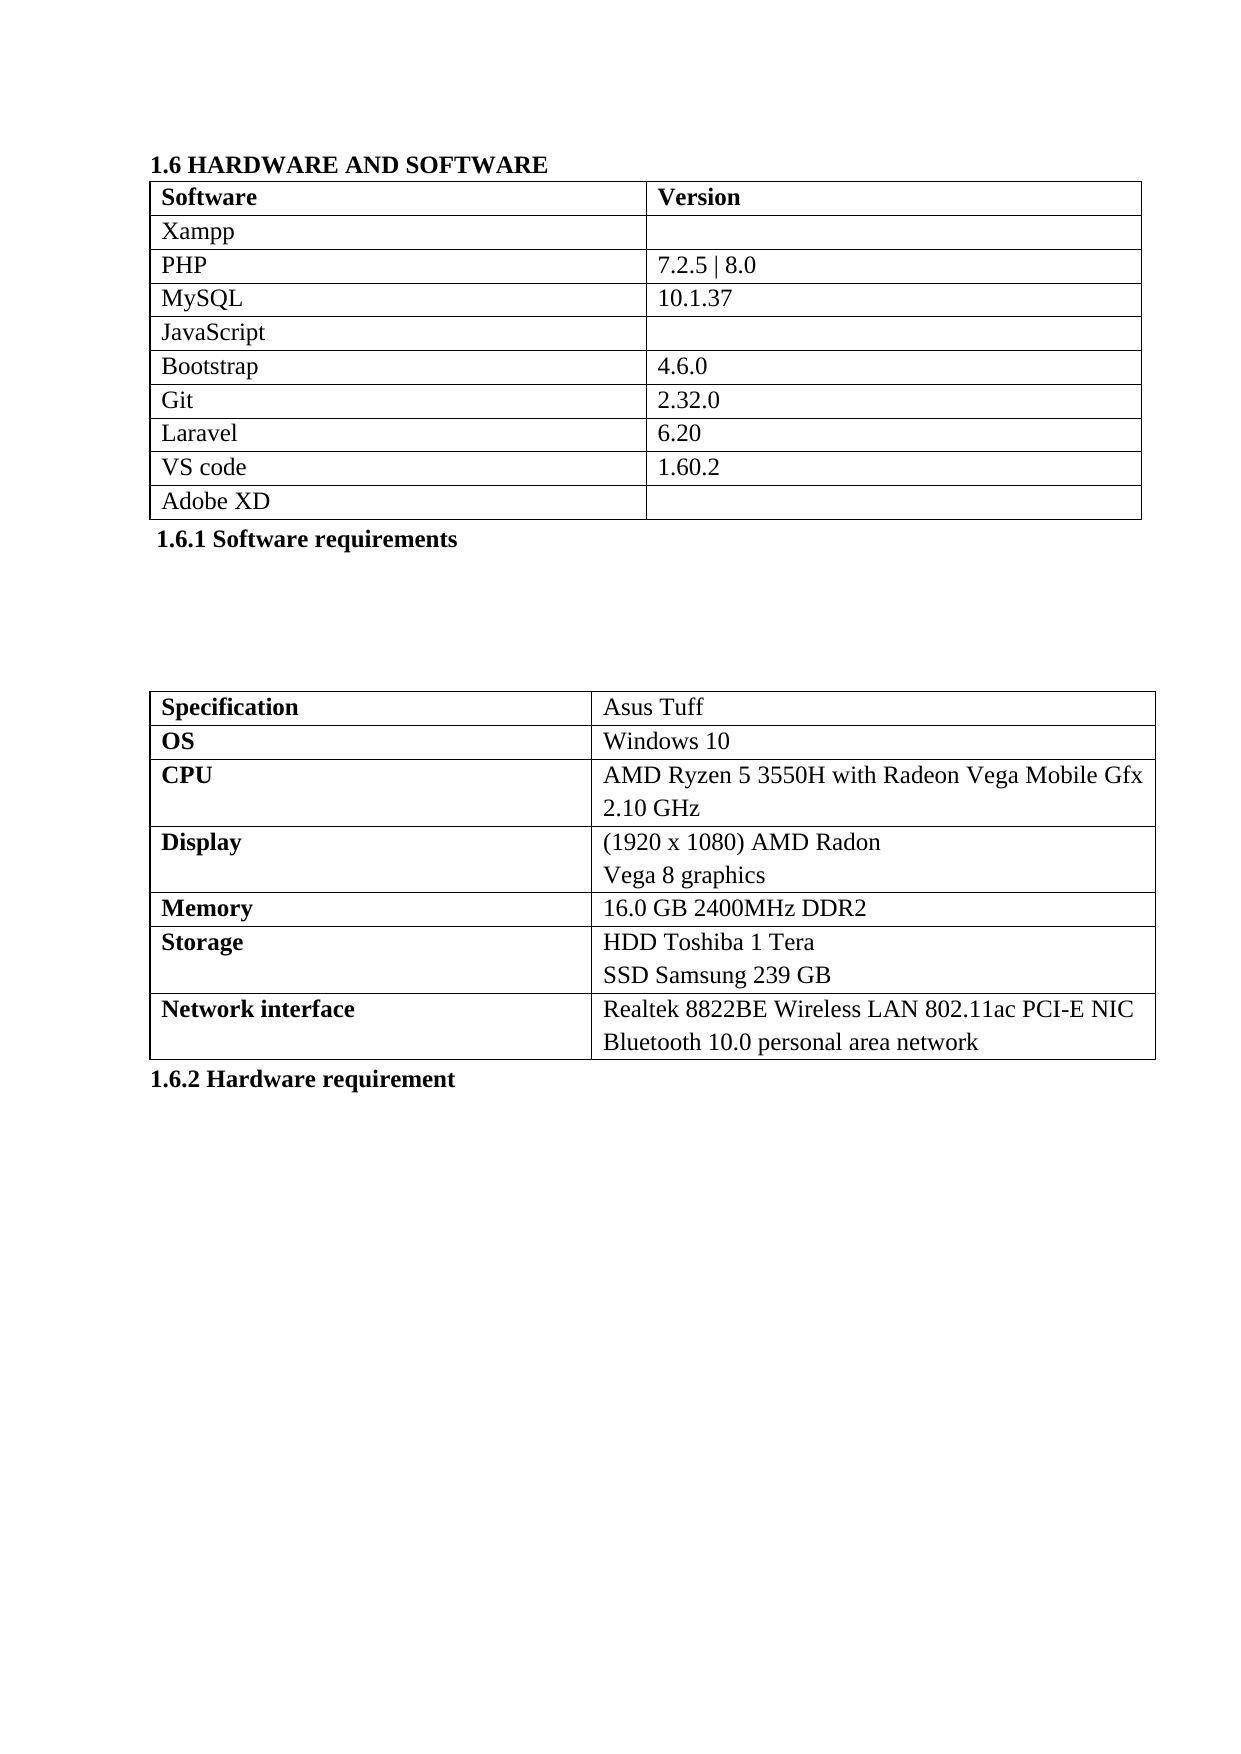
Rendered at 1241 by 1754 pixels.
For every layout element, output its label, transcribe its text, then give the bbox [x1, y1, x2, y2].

table_header Software [151, 182, 646, 215]
table_cell CPU [151, 760, 591, 826]
table_cell Xampp [151, 216, 646, 249]
table_cell JavaScript [151, 317, 646, 350]
subtitle 1.6.2 Hardware requirement [150, 1064, 1090, 1093]
table_cell Memory [151, 893, 591, 926]
table_cell Bootstrap [151, 351, 646, 384]
table_header Asus Tuff [592, 692, 1155, 725]
table_cell 4.6.0 [647, 351, 1141, 384]
table_cell AMD Ryzen 5 3550H with Radeon Vega Mobile Gfx 2.10 GHz [592, 760, 1155, 826]
table_cell Network interface [151, 994, 591, 1059]
table_cell MySQL [151, 284, 646, 316]
table_cell 7.2.5 | 8.0 [647, 250, 1141, 282]
table_cell (1920 x 1080) AMD Radon Vega 8 graphics [592, 827, 1155, 892]
table_cell Windows 10 [592, 726, 1155, 759]
table_cell Git [151, 385, 646, 417]
table_cell [647, 317, 1141, 350]
table_cell 10.1.37 [647, 284, 1141, 316]
table_cell Adobe XD [151, 486, 646, 519]
table_header Version [647, 182, 1141, 215]
table_cell Realtek 8822BE Wireless LAN 802.11ac PCI-E NIC Bluetooth 10.0 personal area network [592, 994, 1155, 1059]
table_cell VS code [151, 452, 646, 485]
table_cell [647, 216, 1141, 249]
table_cell 2.32.0 [647, 385, 1141, 417]
table_cell Storage [151, 927, 591, 993]
table_cell [647, 486, 1141, 519]
table_cell 1.60.2 [647, 452, 1141, 485]
table_cell Display [151, 827, 591, 892]
table_cell 6.20 [647, 419, 1141, 451]
subtitle 1.6 HARDWARE AND SOFTWARE [150, 150, 1090, 179]
subtitle 1.6.1 Software requirements [150, 524, 1090, 592]
table_cell PHP [151, 250, 646, 282]
table_cell HDD Toshiba 1 Tera SSD Samsung 239 GB [592, 927, 1155, 993]
table_cell 16.0 GB 2400MHz DDR2 [592, 893, 1155, 926]
table_header Specification [151, 692, 591, 725]
table_cell Laravel [151, 419, 646, 451]
table_cell OS [151, 726, 591, 759]
